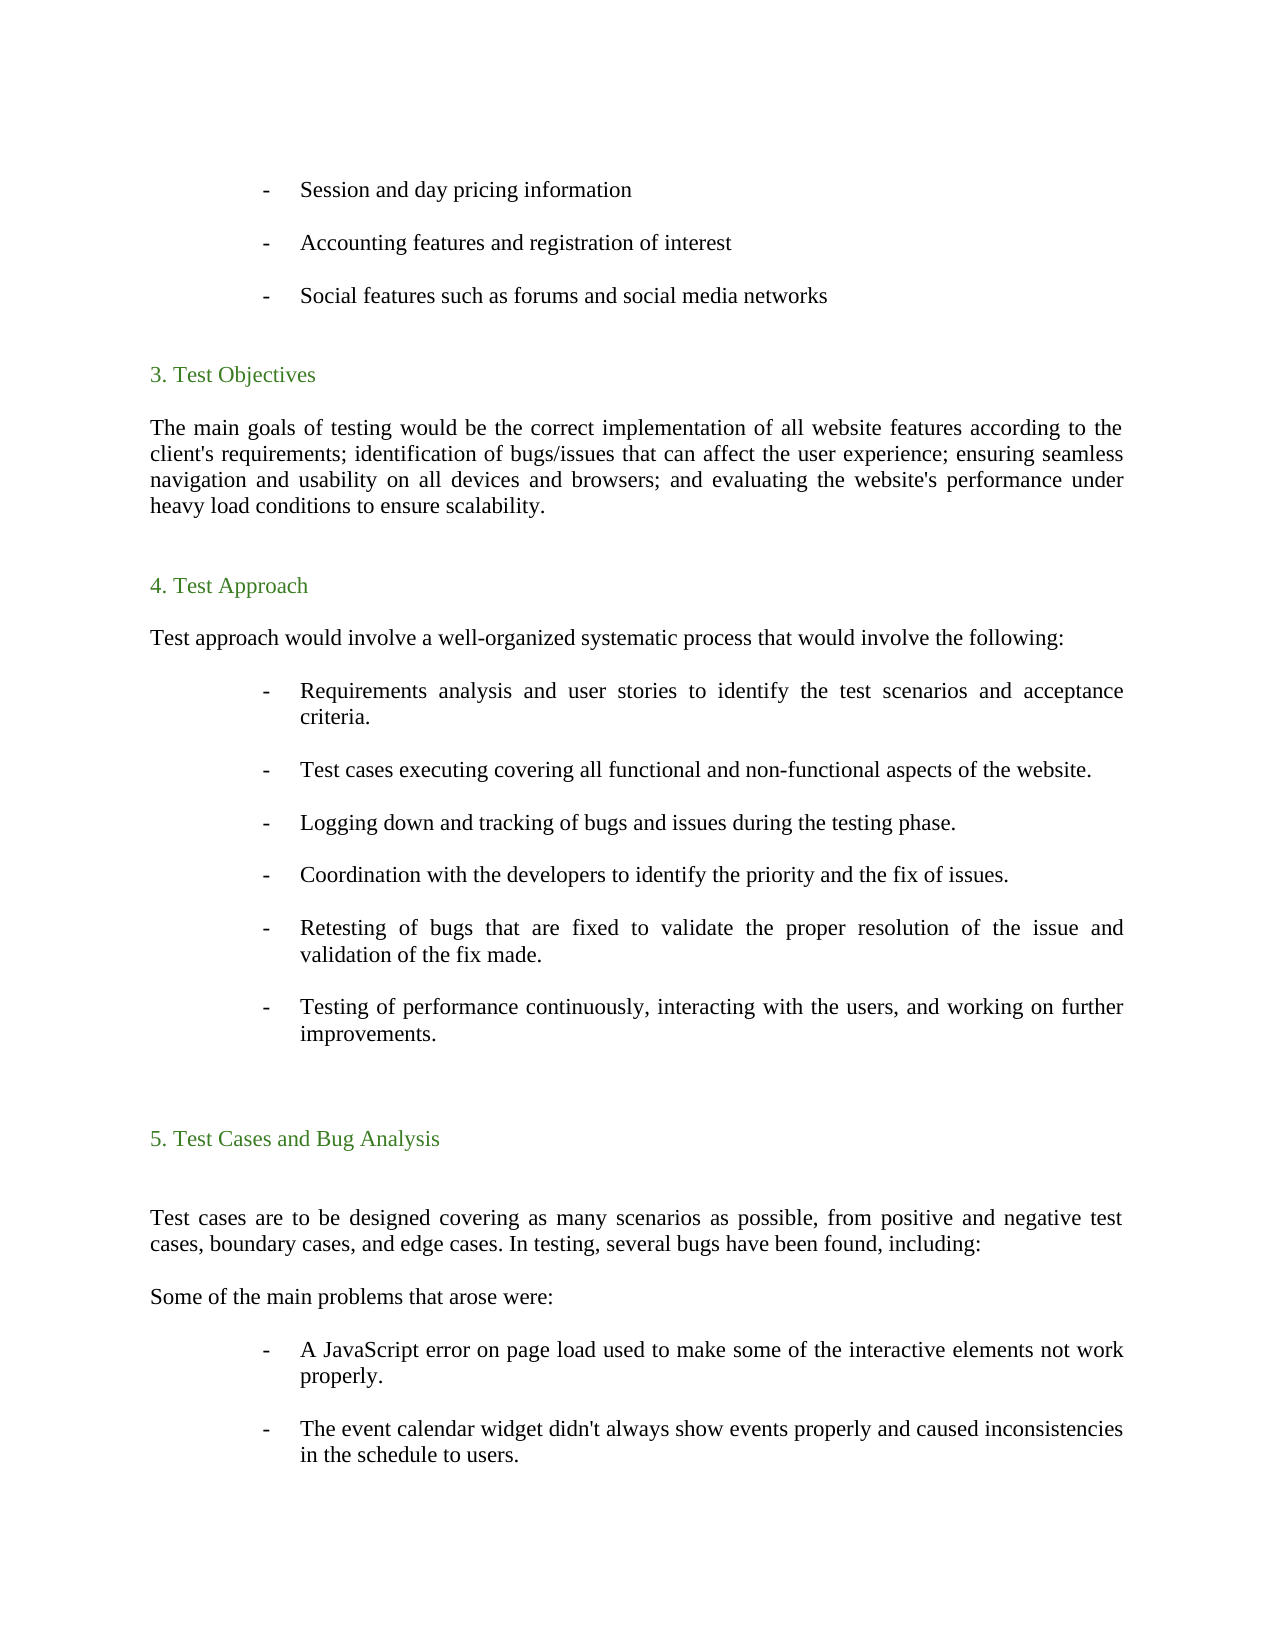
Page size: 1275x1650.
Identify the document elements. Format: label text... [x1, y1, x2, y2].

list Test cases executing covering all functional and non-functional aspects of the website. [262, 756, 1125, 782]
list Coordination with the developers to identify the priority and the fix of issues. [262, 862, 1125, 888]
text 5. Test Cases and Bug Analysis [150, 1125, 1125, 1151]
list A JavaScript error on page load used to make some of the interactive elements not work properly. [262, 1336, 1125, 1389]
text 3. Test Objectives [150, 361, 1125, 387]
list Logging down and tracking of bugs and issues during the testing phase. [262, 809, 1125, 835]
text Some of the main problems that arose were: [150, 1283, 1125, 1309]
list Social features such as forums and social media networks [262, 282, 1125, 308]
text The main goals of testing would be the correct implementation of all website features according to the client's requirements; identification of bugs/issues that can affect the user experience; ensuring seamless navigation and usability on all devices and browsers; and evaluating the website's performance under heavy load conditions to ensure scalability. [150, 413, 1125, 519]
list Session and day pricing information [262, 176, 1125, 203]
list Testing of performance continuously, interacting with the users, and working on further improvements. [262, 993, 1125, 1046]
text Test approach would involve a well-organized systematic process that would involve the following: [150, 624, 1125, 651]
text Test cases are to be designed covering as many scenarios as possible, from positive and negative test cases, boundary cases, and edge cases. In testing, several bugs have been found, including: [150, 1204, 1125, 1257]
list Retesting of bugs that are fixed to validate the proper resolution of the issue and validation of the fix made. [262, 914, 1125, 967]
list Requirements analysis and user stories to identify the test scenarios and acceptance criteria. [262, 677, 1125, 730]
list The event calendar widget didn't always show events properly and caused inconsistencies in the schedule to users. [262, 1415, 1125, 1468]
text 4. Test Approach [150, 572, 1125, 598]
list Accounting features and registration of interest [262, 229, 1125, 255]
